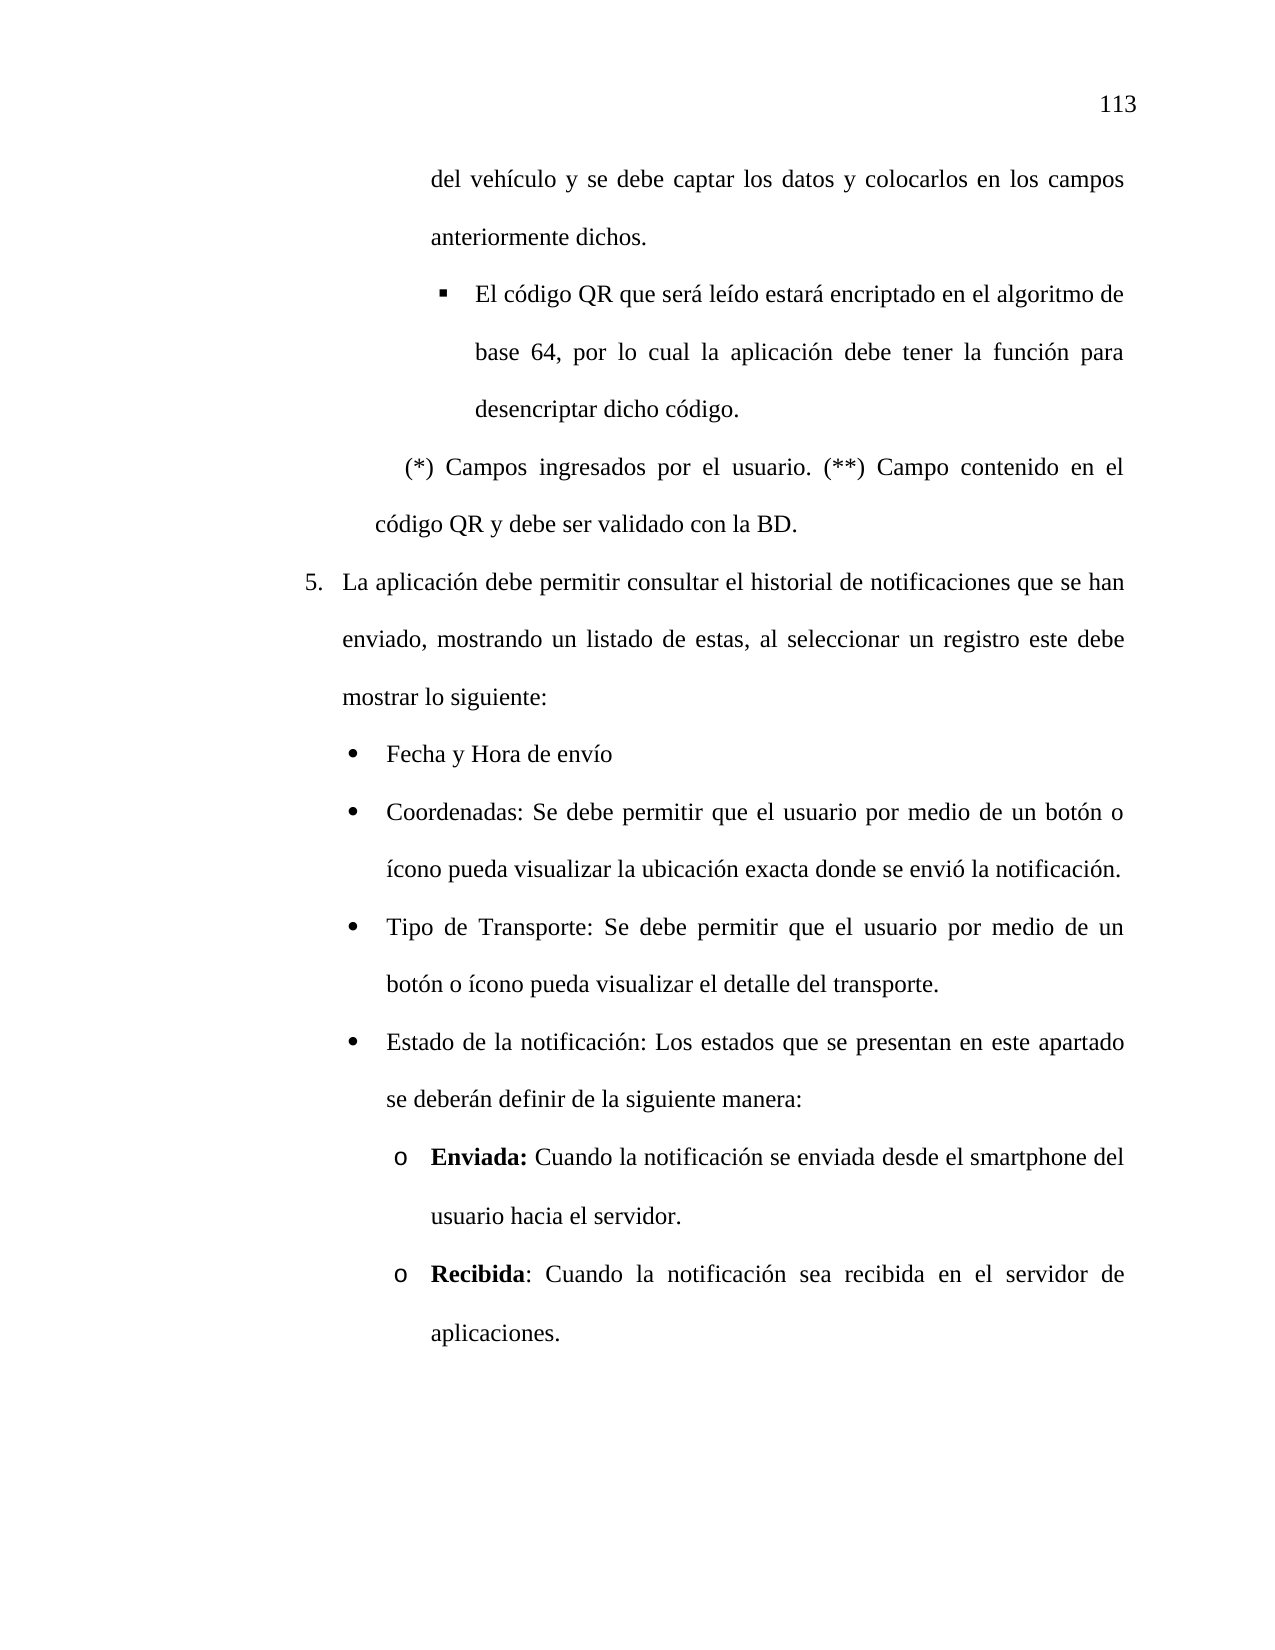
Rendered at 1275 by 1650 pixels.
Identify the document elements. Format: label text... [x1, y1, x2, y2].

list Fecha y Hora de envío [349, 739, 1125, 768]
list Tipo de Transporte: Se debe permitir que el usuario por medio de un botón o ícono pueda visualizar el detalle del transporte. [349, 912, 1125, 998]
list Recibida: Cuando la notificación sea recibida en el servidor de aplicaciones. [393, 1259, 1125, 1347]
list Coordenadas: Se debe permitir que el usuario por medio de un botón o ícono pueda visualizar la ubicación exacta donde se envió la notificación. [349, 797, 1125, 883]
list La aplicación debe permitir consultar el historial de notificaciones que se han enviado, mostrando un listado de estas, al seleccionar un registro este debe mostrar lo siguiente: [304, 567, 1125, 711]
list El código QR que será leído estará encriptado en el algoritmo de base 64, por lo cual la aplicación debe tener la función para desencriptar dicho código. [437, 279, 1125, 423]
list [393, 164, 1125, 251]
text (*) Campos ingresados por el usuario. (**) Campo contenido en el código QR y debe ser validado con la BD. [375, 452, 1125, 538]
list Estado de la notificación: Los estados que se presentan en este apartado se deberán definir de la siguiente manera: [349, 1027, 1125, 1113]
list Enviada: Cuando la notificación se enviada desde el smartphone del usuario hacia el servidor. [393, 1142, 1125, 1230]
